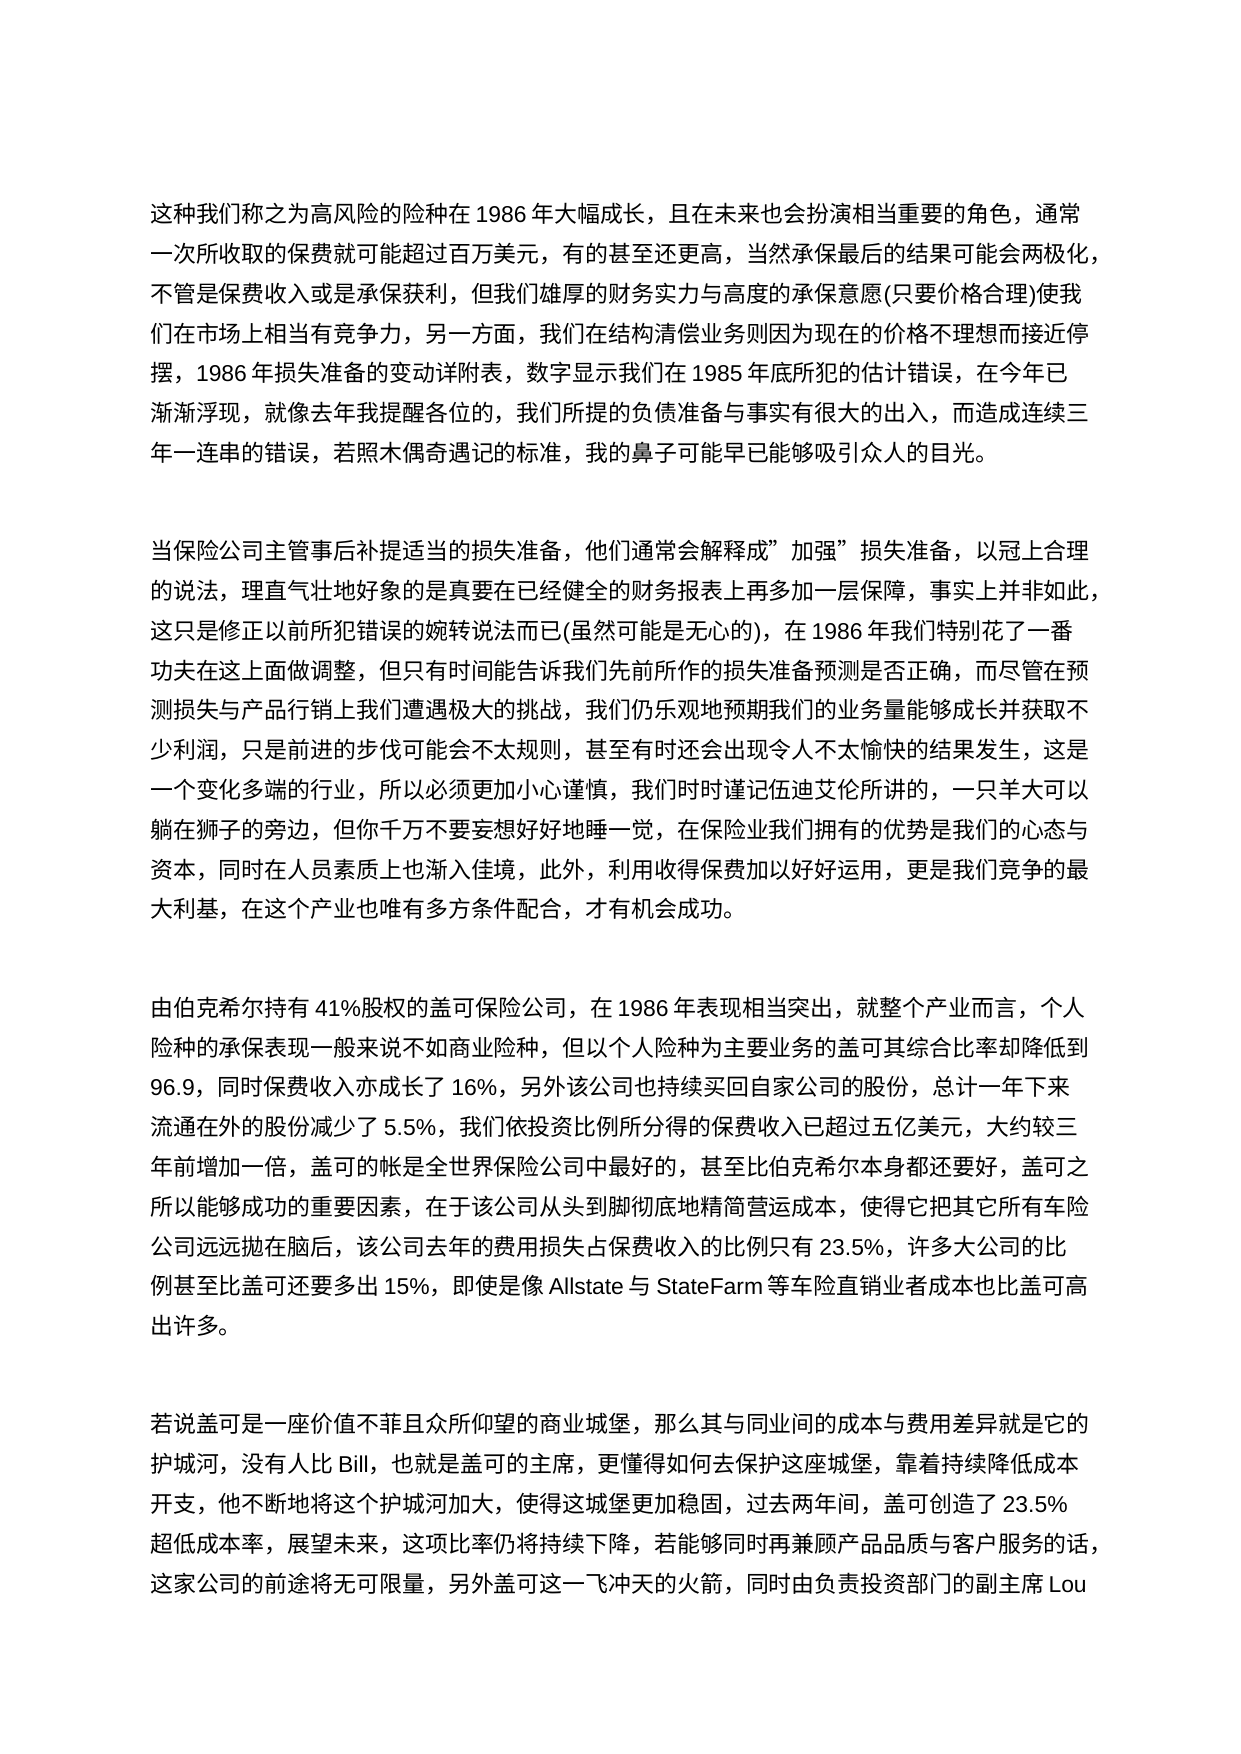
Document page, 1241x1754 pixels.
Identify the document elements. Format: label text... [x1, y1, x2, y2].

text 当保险公司主管事后补提适当的损失准备，他们通常会解释成”加强”损失准备，以冠上合理的说法，理直气壮地好象的是真要在已经健全的财务报表上再多加一层保障，事实上并非如此，这只是修正以前所犯错误的婉转说法而已(虽然可能是无心的)，在1986年我们特别花了一番功夫在这上面做调整，但只有时间能告诉我们先前所作的损失准备预测是否正确，而尽管在预测损失与产品行销上我们遭遇极大的挑战，我们仍乐观地预期我们的业务量能够成长并获取不少利润，只是前进的步伐可能会不太规则，甚至有时还会出现令人不太愉快的结果发生，这是一个变化多端的行业，所以必须更加小心谨慎，我们时时谨记伍迪艾伦所讲的，一只羊大可以躺在狮子的旁边，但你千万不要妄想好好地睡一觉，在保险业我们拥有的优势是我们的心态与资本，同时在人员素质上也渐入佳境，此外，利用收得保费加以好好运用，更是我们竞争的最大利基，在这个产业也唯有多方条件配合，才有机会成功。 [150, 533, 1090, 924]
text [150, 1406, 1090, 1599]
text 由伯克希尔持有41%股权的盖可保险公司，在1986年表现相当突出，就整个产业而言，个人险种的承保表现一般来说不如商业险种，但以个人险种为主要业务的盖可其综合比率却降低到96.9，同时保费收入亦成长了16%，另外该公司也持续买回自家公司的股份，总计一年下来流通在外的股份减少了5.5%，我们依投资比例所分得的保费收入已超过五亿美元，大约较三年前增加一倍，盖可的帐是全世界保险公司中最好的，甚至比伯克希尔本身都还要好，盖可之所以能够成功的重要因素，在于该公司从头到脚彻底地精简营运成本，使得它把其它所有车险公司远远拋在脑后，该公司去年的费用损失占保费收入的比例只有23.5%，许多大公司的比例甚至比盖可还要多出15%，即使是像Allstate与StateFarm等车险直销业者成本也比盖可高出许多。 [150, 989, 1090, 1341]
text 这种我们称之为高风险的险种在1986年大幅成长，且在未来也会扮演相当重要的角色，通常一次所收取的保费就可能超过百万美元，有的甚至还更高，当然承保最后的结果可能会两极化，不管是保费收入或是承保获利，但我们雄厚的财务实力与高度的承保意愿(只要价格合理)使我们在市场上相当有竞争力，另一方面，我们在结构清偿业务则因为现在的价格不理想而接近停摆，1986年损失准备的变动详附表，数字显示我们在1985年底所犯的估计错误，在今年已渐渐浮现，就像去年我提醒各位的，我们所提的负债准备与事实有很大的出入，而造成连续三年一连串的错误，若照木偶奇遇记的标准，我的鼻子可能早已能够吸引众人的目光。 [150, 196, 1090, 468]
